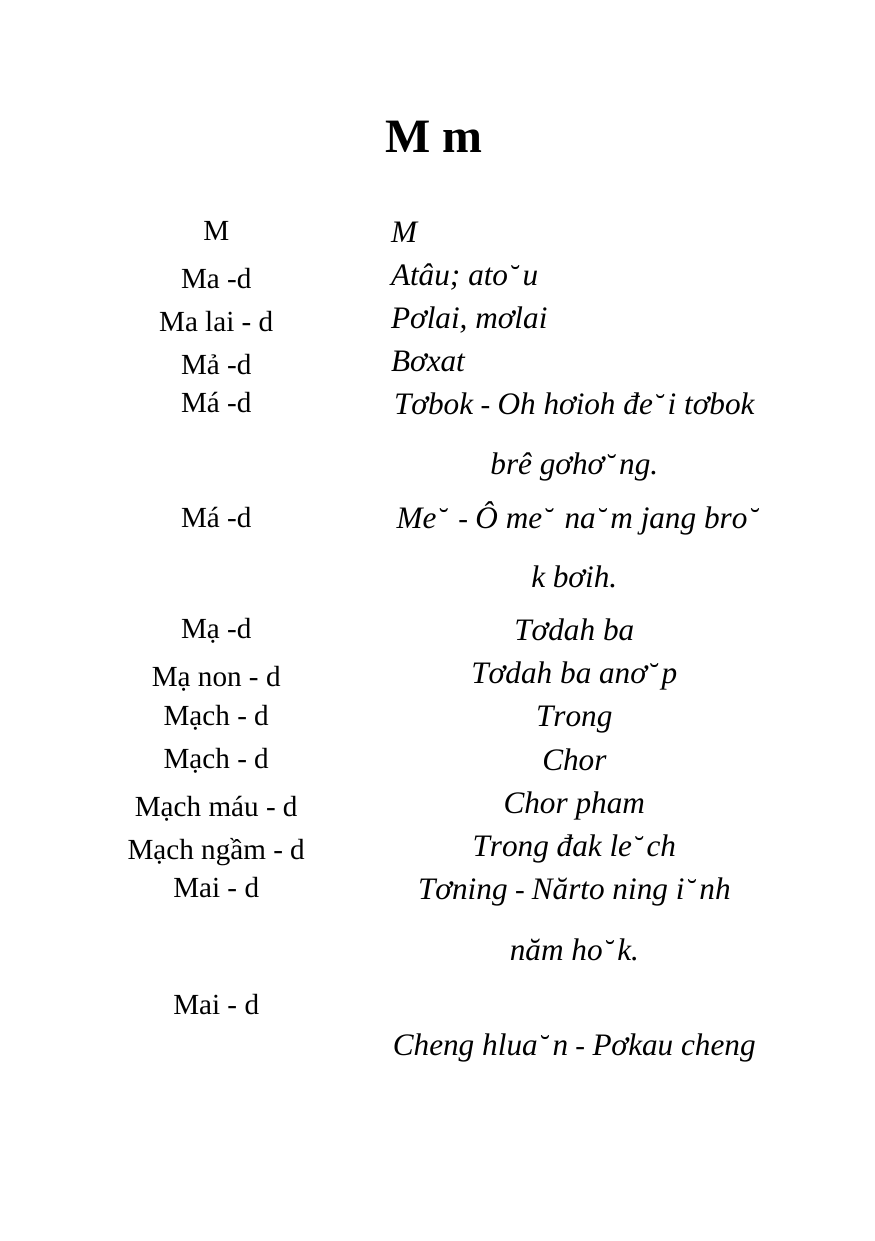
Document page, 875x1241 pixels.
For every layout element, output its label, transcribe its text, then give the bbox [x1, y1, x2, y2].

table_header M [333, 213, 775, 256]
table_cell Mả -d [99, 342, 333, 385]
table_cell Tơdah ba [333, 612, 775, 655]
table_cell Ma lai - d [99, 299, 333, 342]
table_header M [99, 213, 333, 256]
text M m [0, 108, 868, 163]
table_cell Mạ -d [99, 612, 333, 655]
table_cell Tơdah ba anơ ̆ p [333, 655, 775, 698]
table_cell Mạch - d [99, 741, 333, 784]
table_cell Mạ non - d [99, 655, 333, 698]
table_cell Mạch ngầm - d [99, 827, 333, 870]
table_cell Me ̆ - Ô me ̆ na ̆ m jang bro ̆ k bơih. [333, 500, 775, 612]
table_cell Mai - d [99, 987, 333, 1062]
table_cell Mạch máu - d [99, 784, 333, 827]
table_cell Pơlai, mơlai [333, 299, 775, 342]
table_cell Trong [333, 698, 775, 741]
table_cell Mạch - d [99, 698, 333, 741]
table_cell Trong đak le ̆ ch [333, 827, 775, 870]
table_cell Ma -d [99, 256, 333, 299]
table_cell Má -d [99, 385, 333, 500]
table_cell Atâu; ato ̆ u [333, 256, 775, 299]
table_cell Tơning - Nărto ning i ̆ nh năm ho ̆ k. [333, 870, 775, 987]
table_cell Mai - d [99, 870, 333, 987]
table_cell Bơxat [333, 342, 775, 385]
table_cell Chor [333, 741, 775, 784]
table_cell Chor pham [333, 784, 775, 827]
table_cell Má -d [99, 500, 333, 612]
table_cell Tơbok - Oh hơioh đe ̆ i tơbok brê gơhơ ̆ ng. [333, 385, 775, 500]
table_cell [333, 987, 775, 1062]
